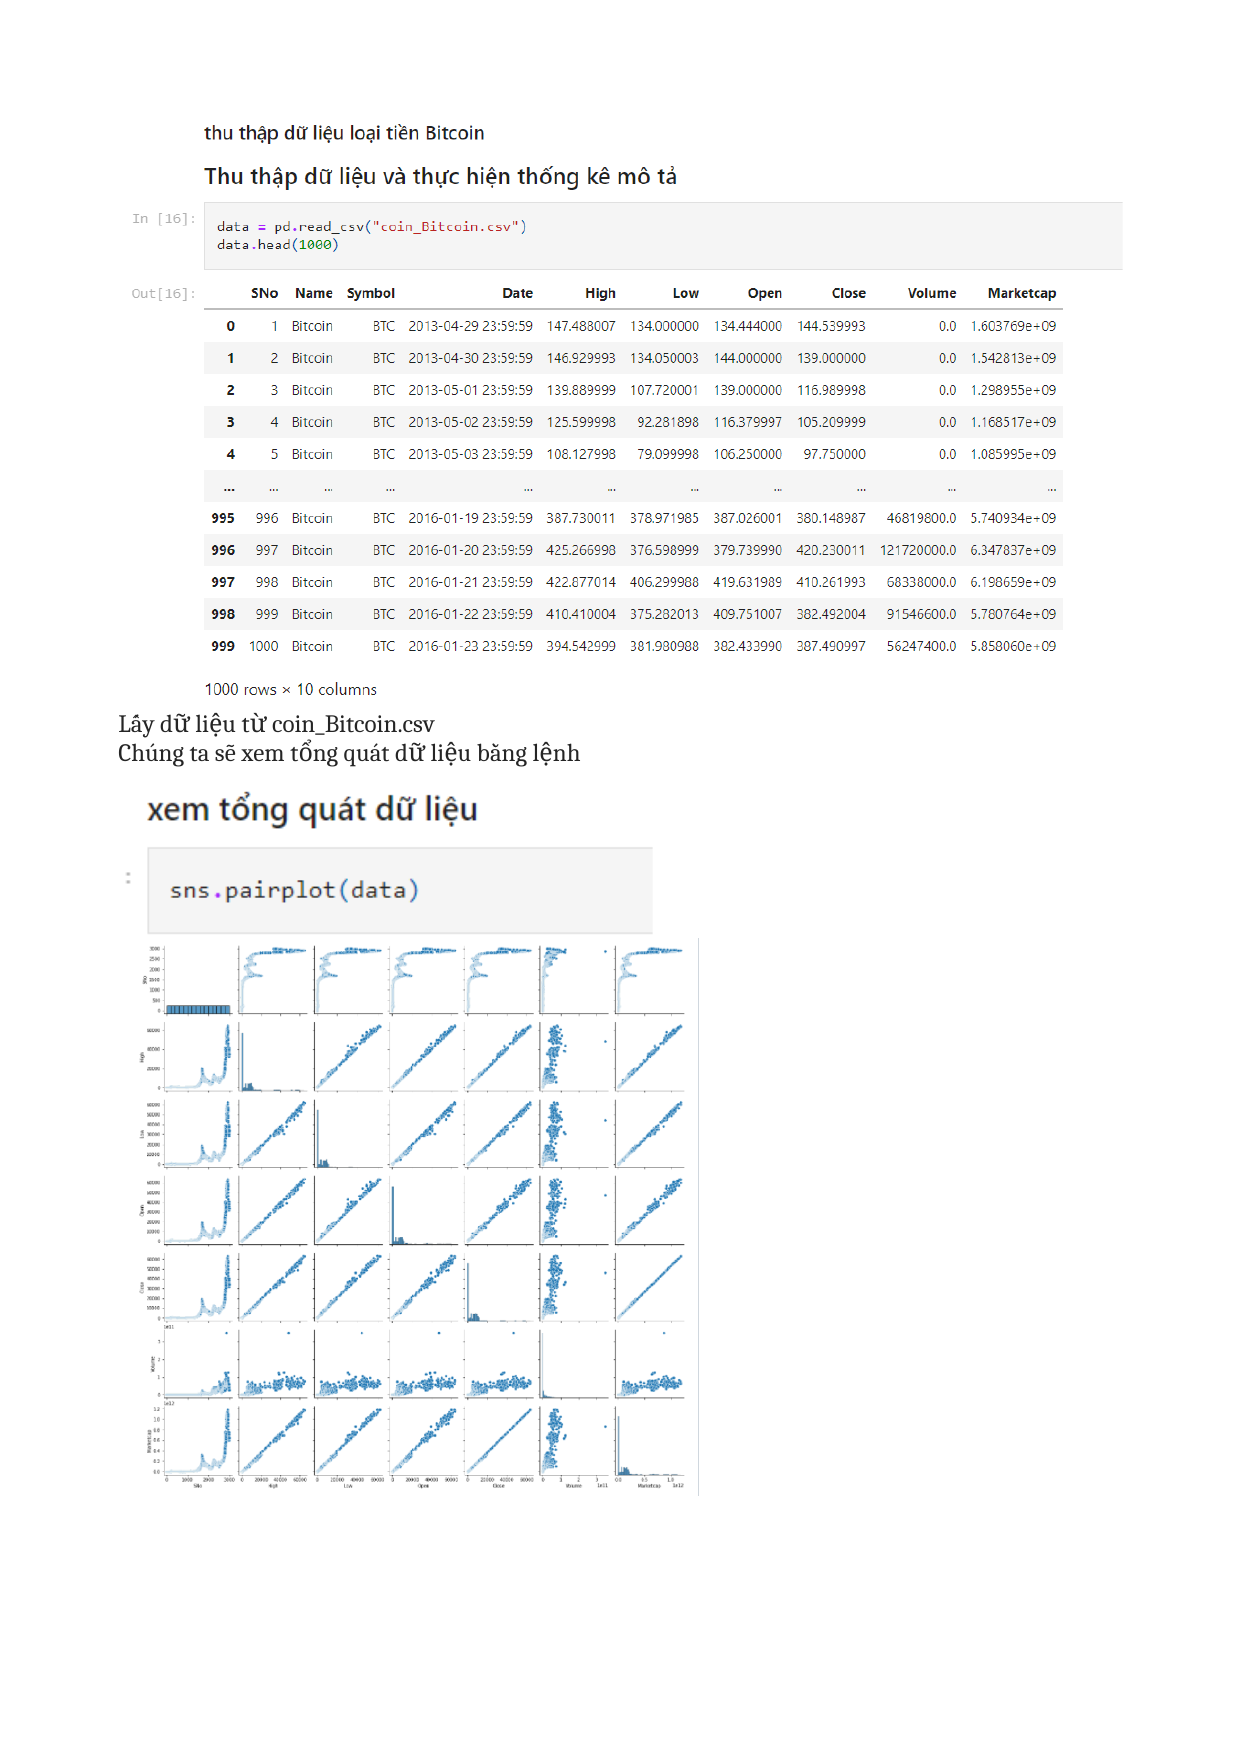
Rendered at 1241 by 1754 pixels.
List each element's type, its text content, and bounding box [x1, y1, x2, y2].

text Chúng ta sẽ xem tổng quát dữ liệu bằng lệnh [118, 739, 1122, 768]
picture [118, 118, 1123, 711]
picture [118, 767, 739, 1496]
text Lấy dữ liệu từ coin_Bitcoin.csv [118, 711, 1122, 739]
